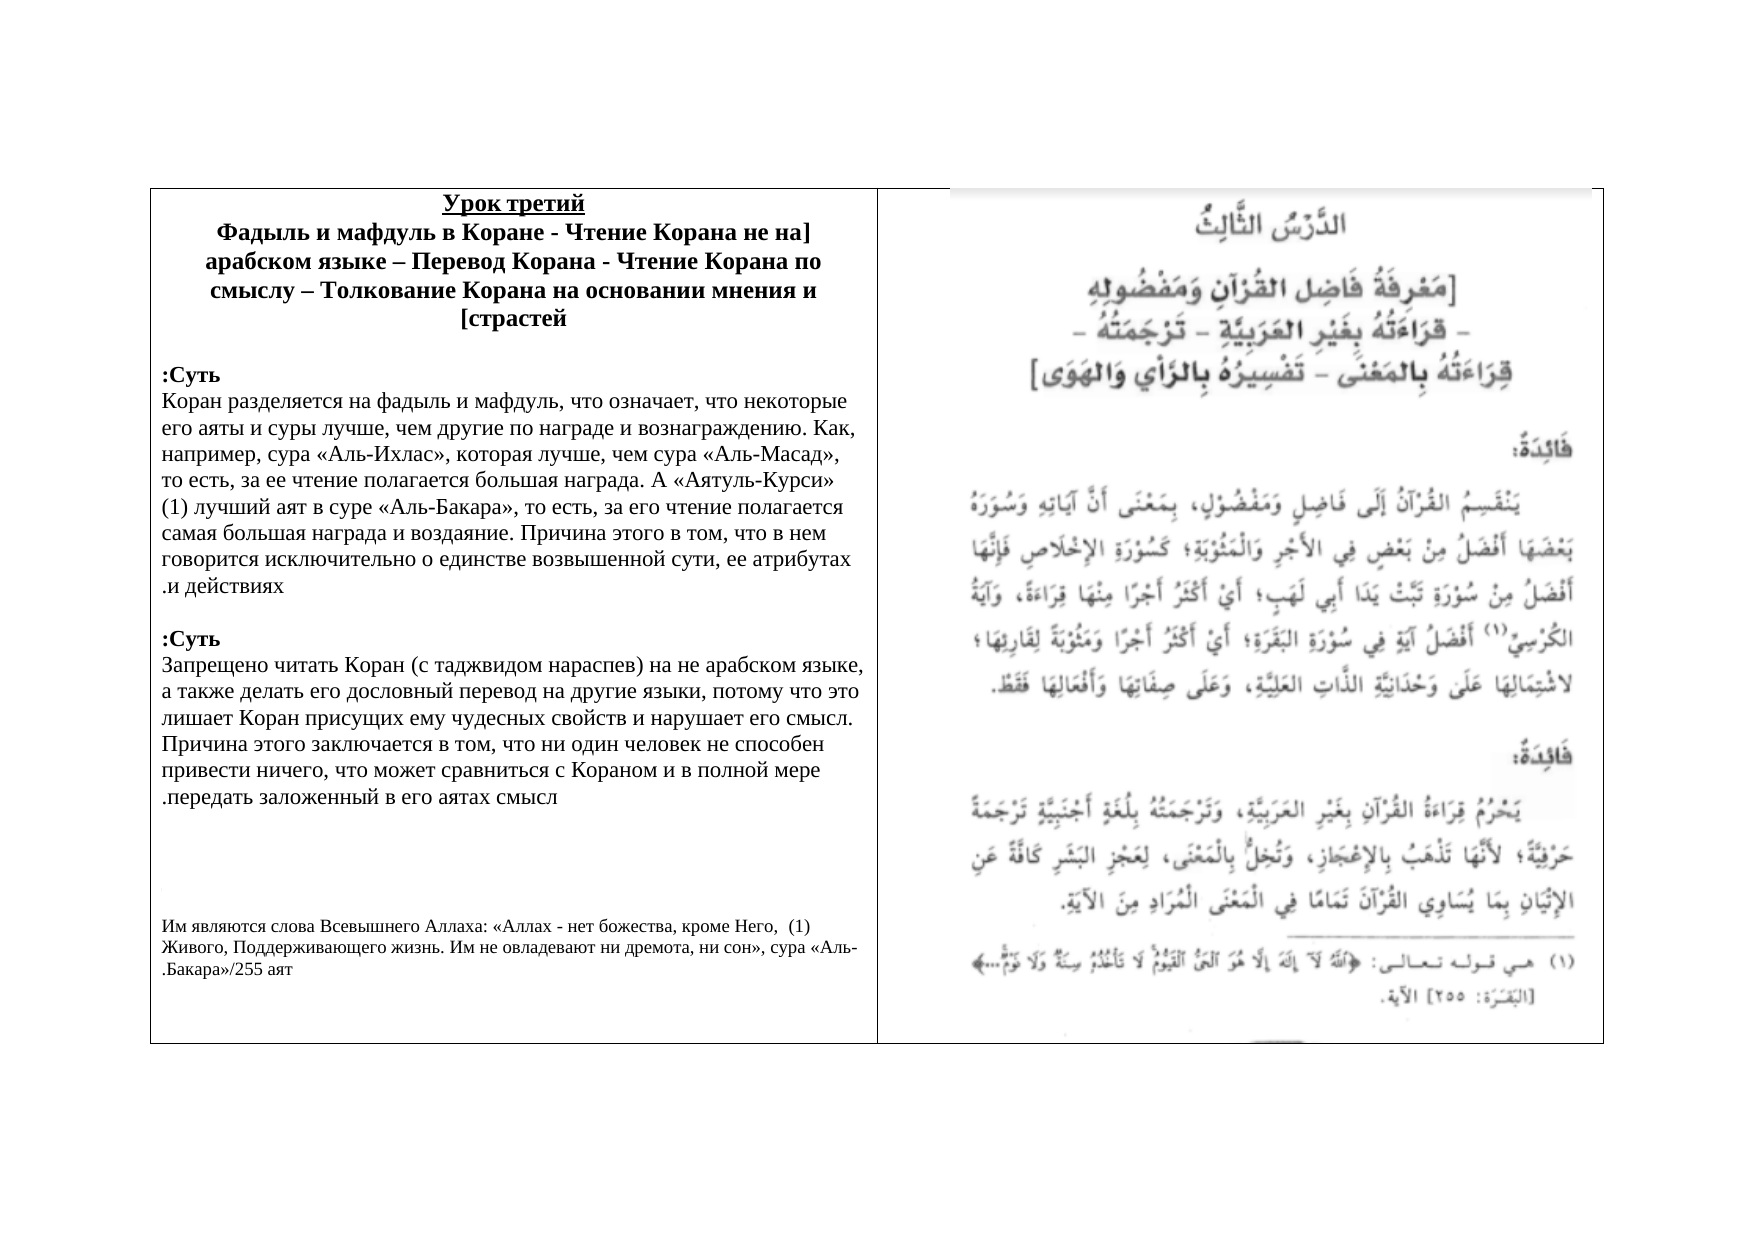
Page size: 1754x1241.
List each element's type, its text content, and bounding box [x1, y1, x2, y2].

picture [950, 188, 1592, 1043]
table_header [1592, 189, 1603, 1042]
table_header [878, 189, 950, 1042]
table_header Урок третий [Фадыль и мафдуль в Коране - Чтение Корана не на арабском языке – Перевод Корана - Чтение Корана по смыслу – Толкование Корана на основании мнения и страстей] Суть: Коран разделяется на фадыль и мафдуль, что означает, что некоторые его аяты и суры лучше, чем другие по награде и вознаграждению. Как, например, сура «Аль-Ихлас», которая лучше, чем сура «Аль-Масад», то есть, за ее чтение полагается большая награда. А «Аятуль-Курси» (1) лучший аят в суре «Аль-Бакара», то есть, за его чтение полагается самая большая награда и воздаяние. Причина этого в том, что в нем говорится исключительно о единстве возвышенной сути, ее атрибутах и действиях. Суть: Запрещено читать Коран (с таджвидом нараспев) на не арабском языке, а также делать его дословный перевод на другие языки, потому что это лишает Коран присущих ему чудесных свойств и нарушает его смысл. Причина этого заключается в том, что ни один человек не способен привести ничего, что может сравниться с Кораном и в полной мере передать заложенный в его аятах смысл. (1) Им являются слова Всевышнего Аллаха: «Аллах - нет божества, кроме Него, Живого, Поддерживающего жизнь. Им не овладевают ни дремота, ни сон», сура «Аль-Бакара»/255 аят. [151, 189, 877, 1042]
